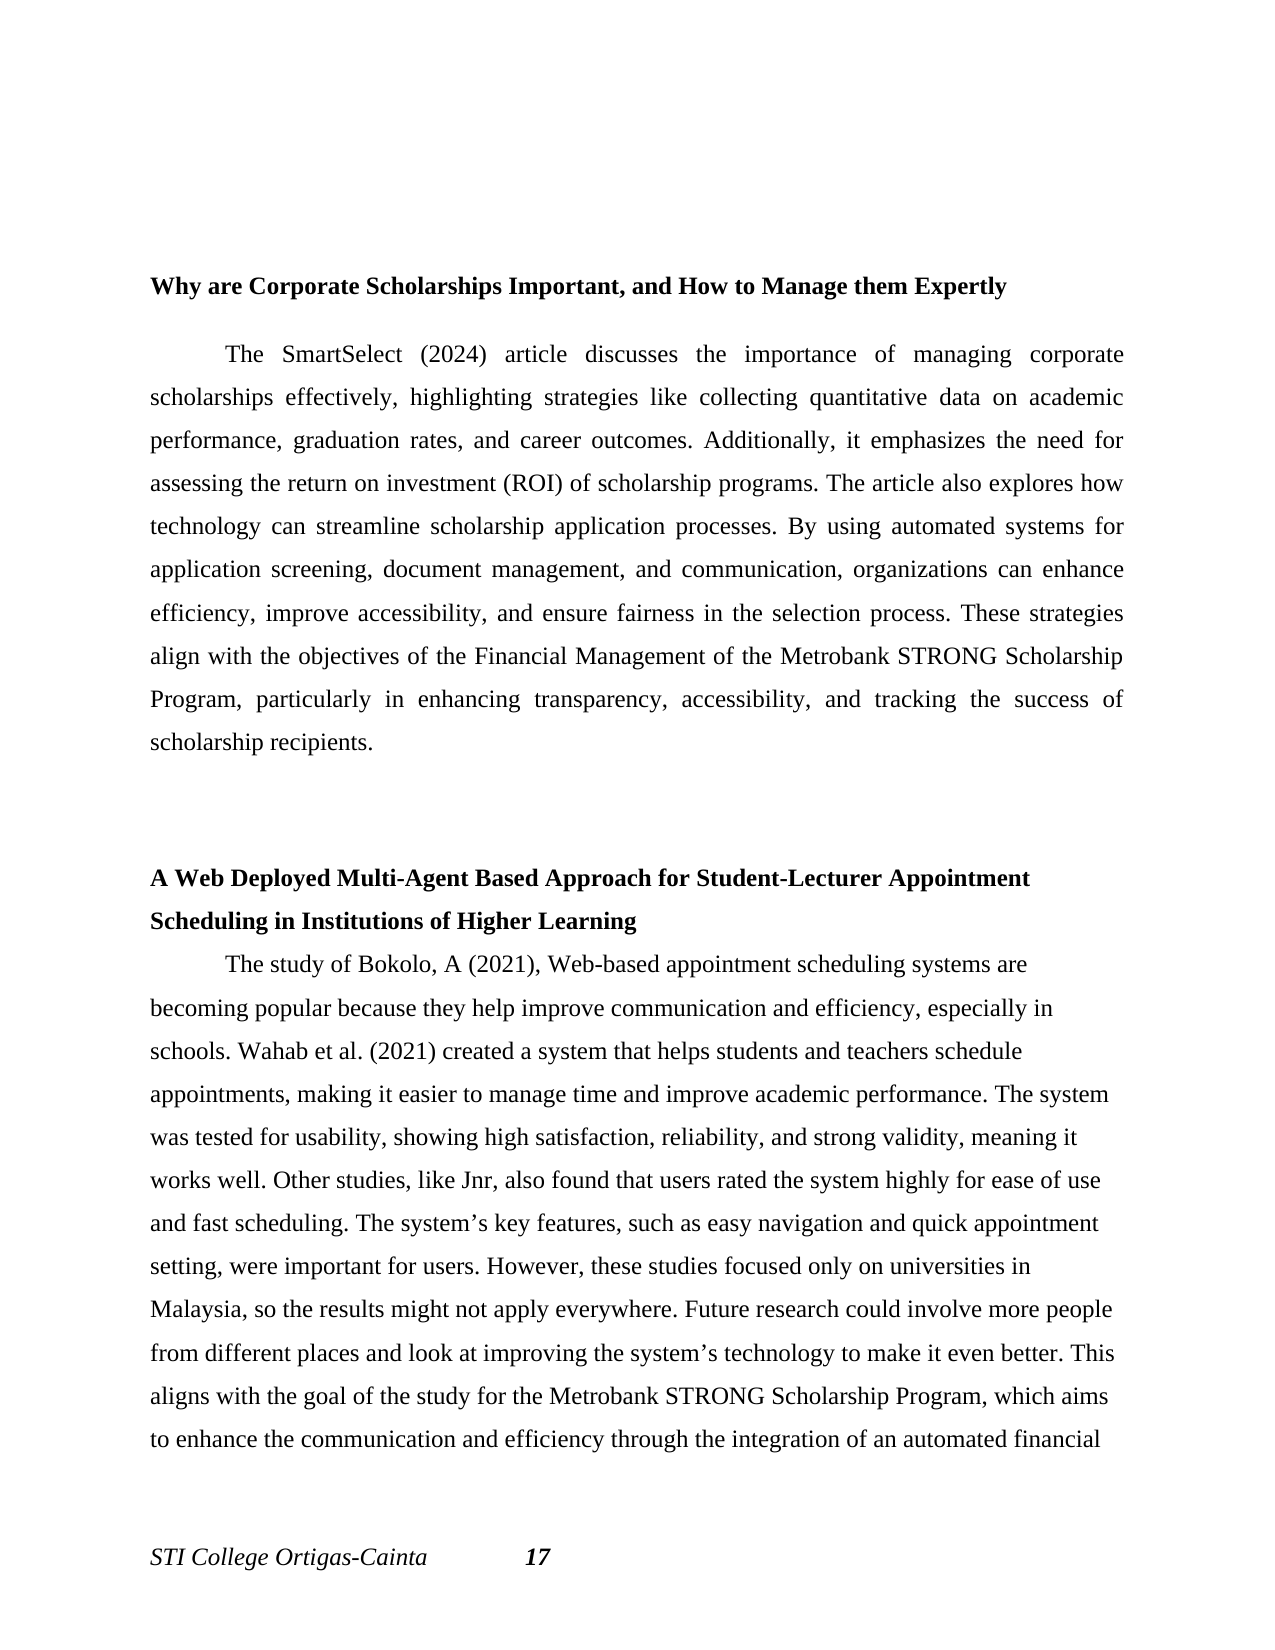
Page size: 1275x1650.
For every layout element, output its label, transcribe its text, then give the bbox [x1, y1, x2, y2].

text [150, 863, 1125, 1453]
text Why are Corporate Scholarships Important, and How to Manage them Expertly [150, 271, 1125, 299]
text The SmartSelect (2024) article discusses the importance of managing corporate scholarships effectively, highlighting strategies like collecting quantitative data on academic performance, graduation rates, and career outcomes. Additionally, it emphasizes the need for assessing the return on investment (ROI) of scholarship programs. The article also explores how technology can streamline scholarship application processes. By using automated systems for application screening, document management, and communication, organizations can enhance efficiency, improve accessibility, and ensure fairness in the selection process. These strategies align with the objectives of the Financial Management of the Metrobank STRONG Scholarship Program, particularly in enhancing transparency, accessibility, and tracking the success of scholarship recipients. [150, 339, 1125, 756]
